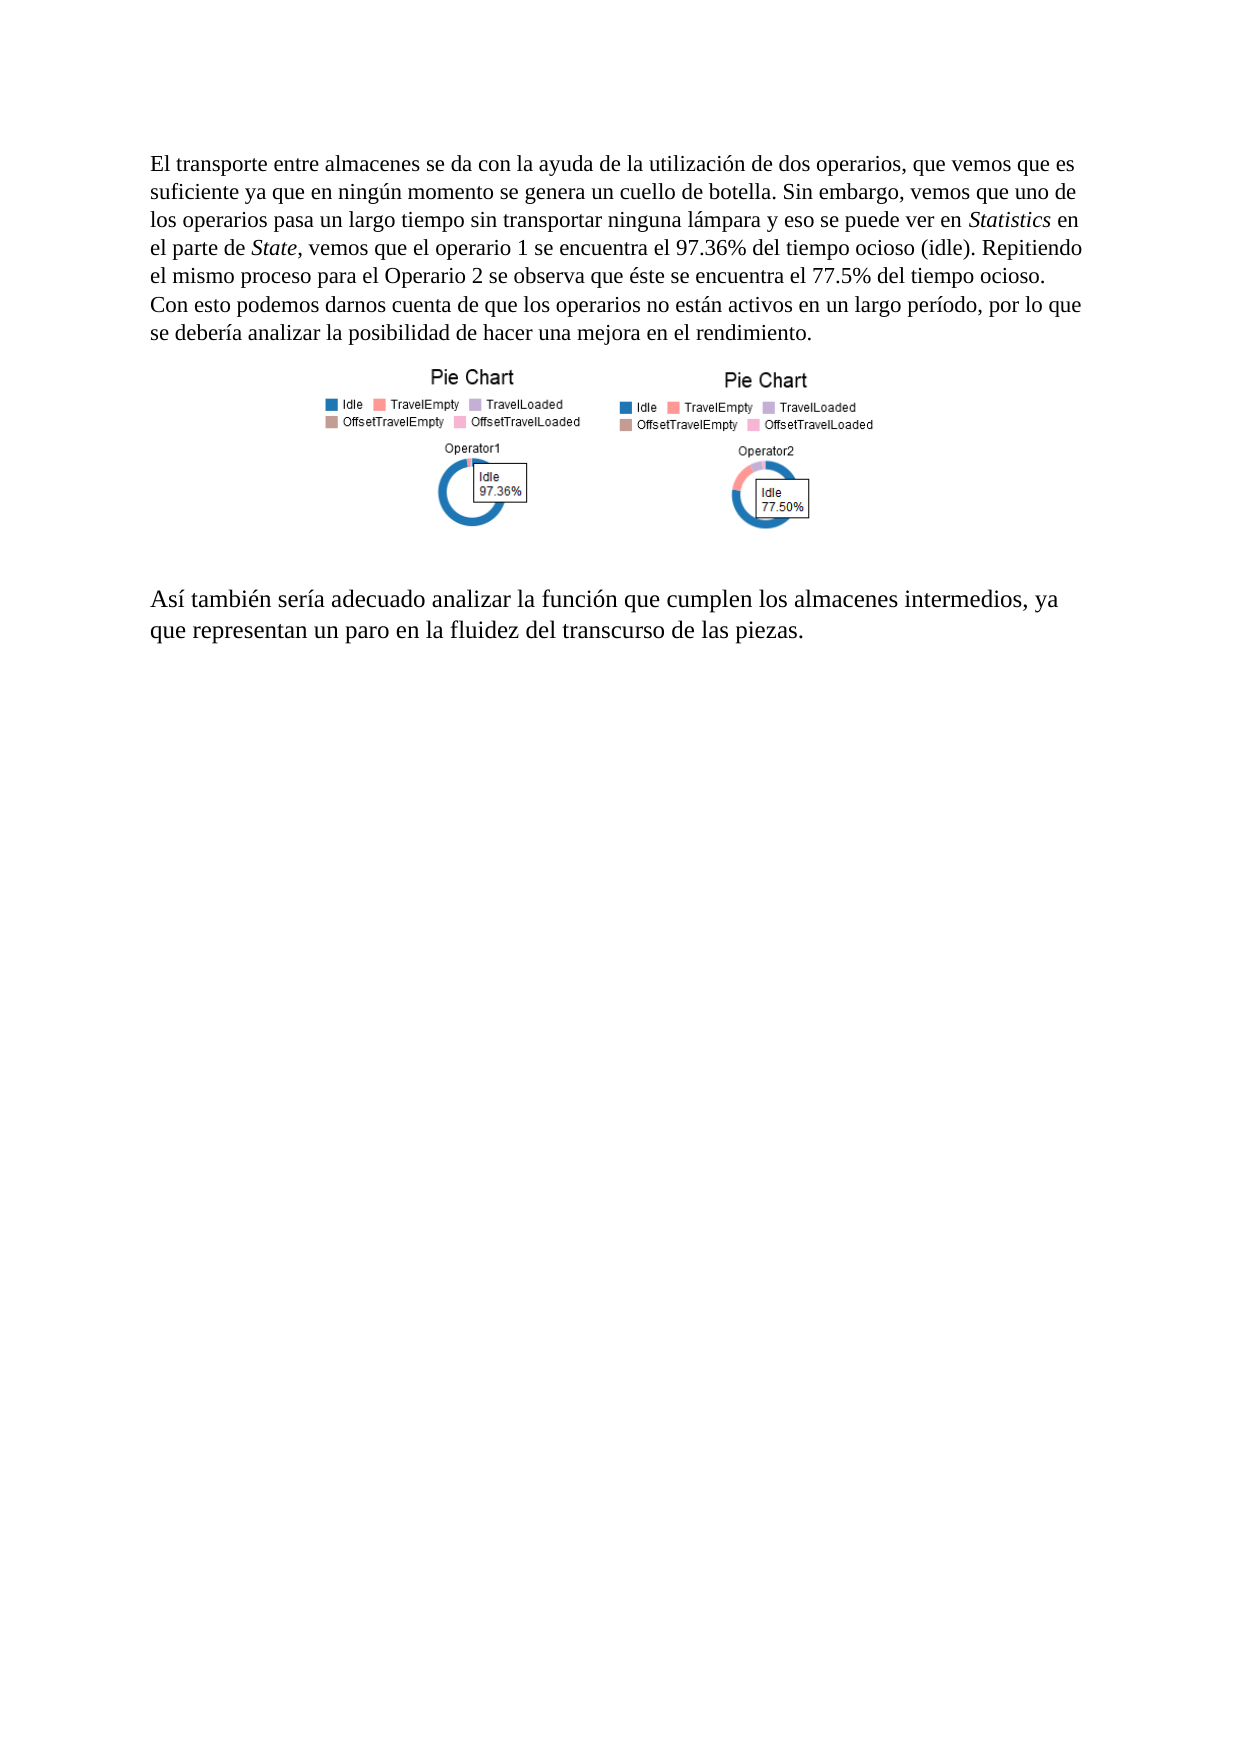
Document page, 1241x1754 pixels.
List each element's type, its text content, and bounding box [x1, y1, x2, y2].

picture [324, 363, 916, 566]
text Así también sería adecuado analizar la función que cumplen los almacenes intermedios, ya que representan un paro en la fluidez del transcurso de las piezas. [150, 584, 1090, 644]
text El transporte entre almacenes se da con la ayuda de la utilización de dos operarios, que vemos que es suficiente ya que en ningún momento se genera un cuello de botella. Sin embargo, vemos que uno de los operarios pasa un largo tiempo sin transportar ninguna lámpara y eso se puede ver en Statistics en el parte de State, vemos que el operario 1 se encuentra el 97.36% del tiempo ocioso (idle). Repitiendo el mismo proceso para el Operario 2 se observa que éste se encuentra el 77.5% del tiempo ocioso. Con esto podemos darnos cuenta de que los operarios no están activos en un largo período, por lo que se debería analizar la posibilidad de hacer una mejora en el rendimiento. [150, 150, 1090, 345]
